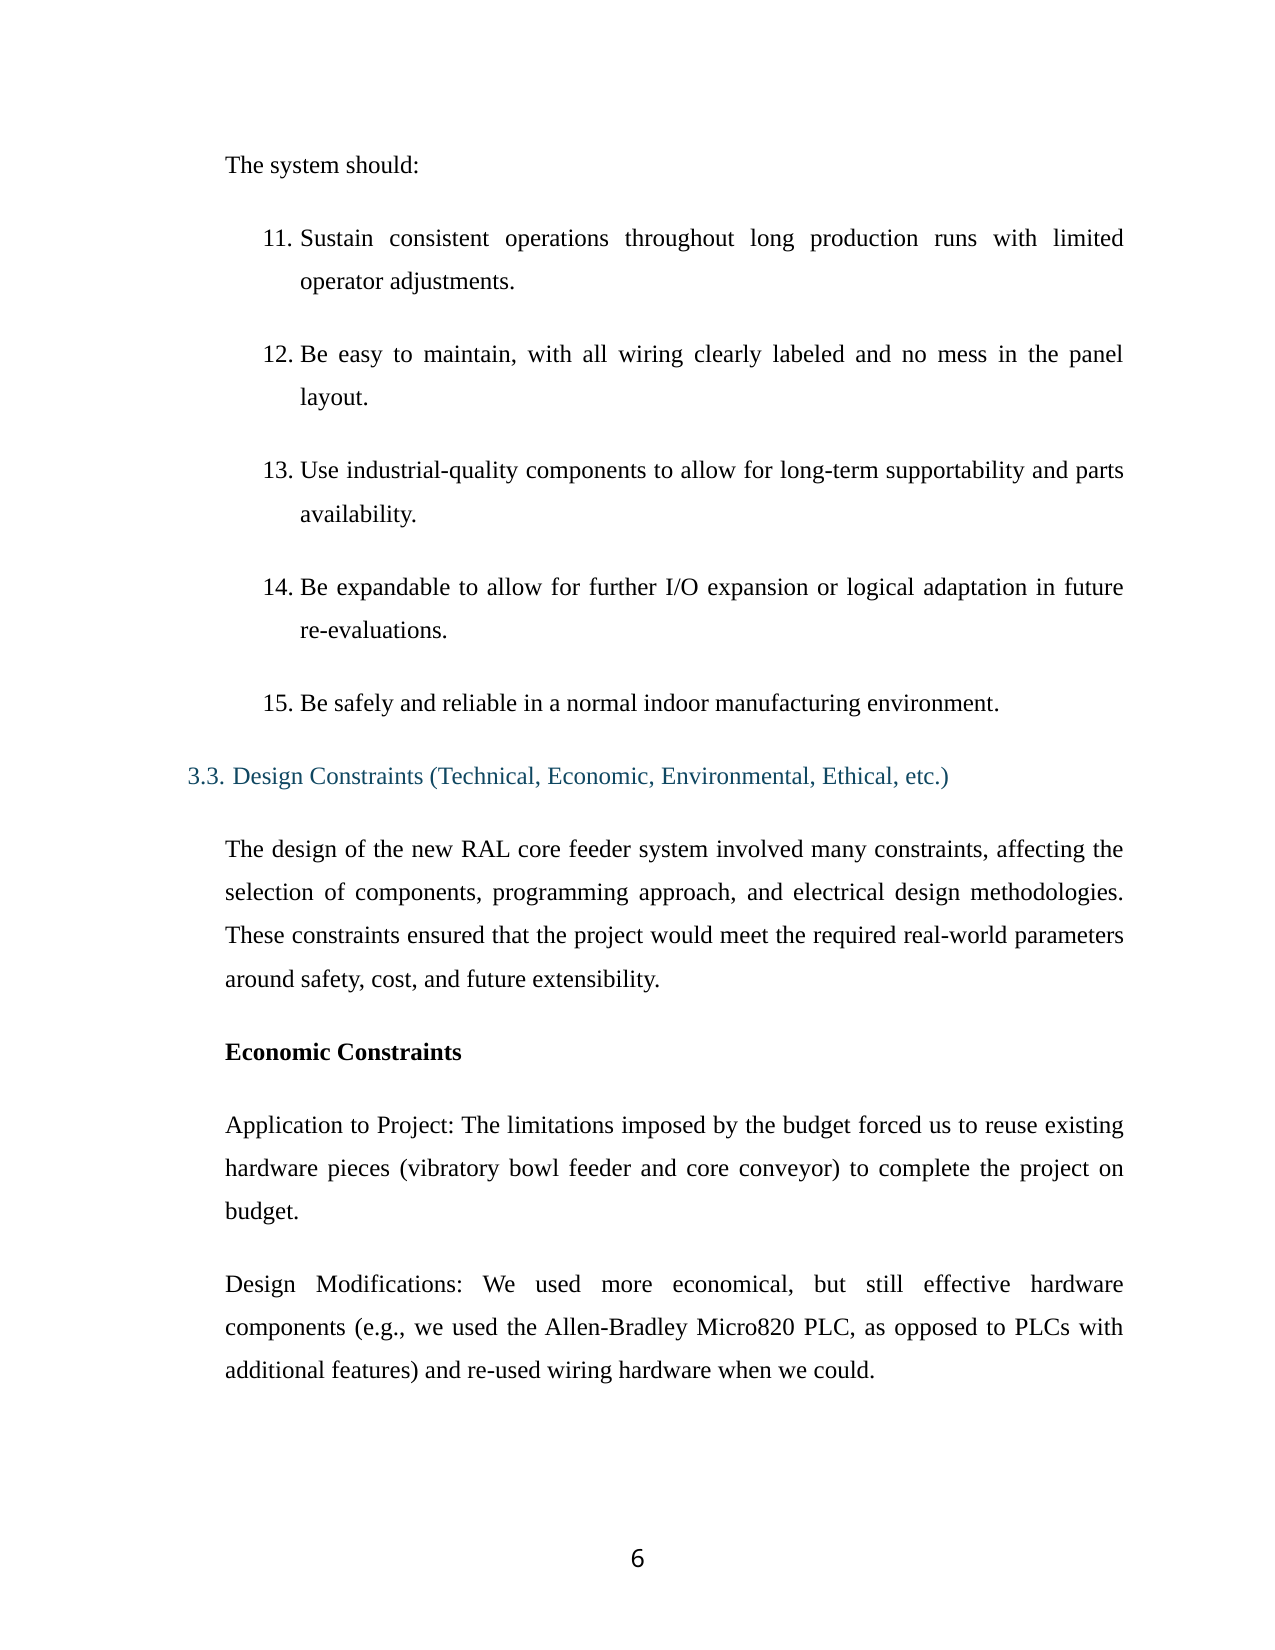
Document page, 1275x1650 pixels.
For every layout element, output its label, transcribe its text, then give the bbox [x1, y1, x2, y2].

subtitle Design Constraints (Technical, Economic, Environmental, Ethical, etc.) [187, 761, 1125, 790]
list Sustain consistent operations throughout long production runs with limited operator adjustments. [262, 223, 1125, 295]
text The system should: [225, 150, 1125, 179]
text Design Modifications: We used more economical, but still effective hardware components (e.g., we used the Allen-Bradley Micro820 PLC, as opposed to PLCs with additional features) and re-used wiring hardware when we could. [225, 1269, 1125, 1384]
text Economic Constraints [225, 1037, 1125, 1066]
list Be easy to maintain, with all wiring clearly labeled and no mess in the panel layout. [262, 339, 1125, 411]
list Use industrial-quality components to allow for long-term supportability and parts availability. [262, 456, 1125, 527]
text Application to Project: The limitations imposed by the budget forced us to reuse existing hardware pieces (vibratory bowl feeder and core conveyor) to complete the project on budget. [225, 1110, 1125, 1225]
text The design of the new RAL core feeder system involved many constraints, affecting the selection of components, programming approach, and electrical design methodologies. These constraints ensured that the project would meet the required real-world parameters around safety, cost, and future extensibility. [225, 834, 1125, 992]
list Be expandable to allow for further I/O expansion or logical adaptation in future re-evaluations. [262, 572, 1125, 644]
list Be safely and reliable in a normal indoor manufacturing environment. [262, 688, 1125, 717]
